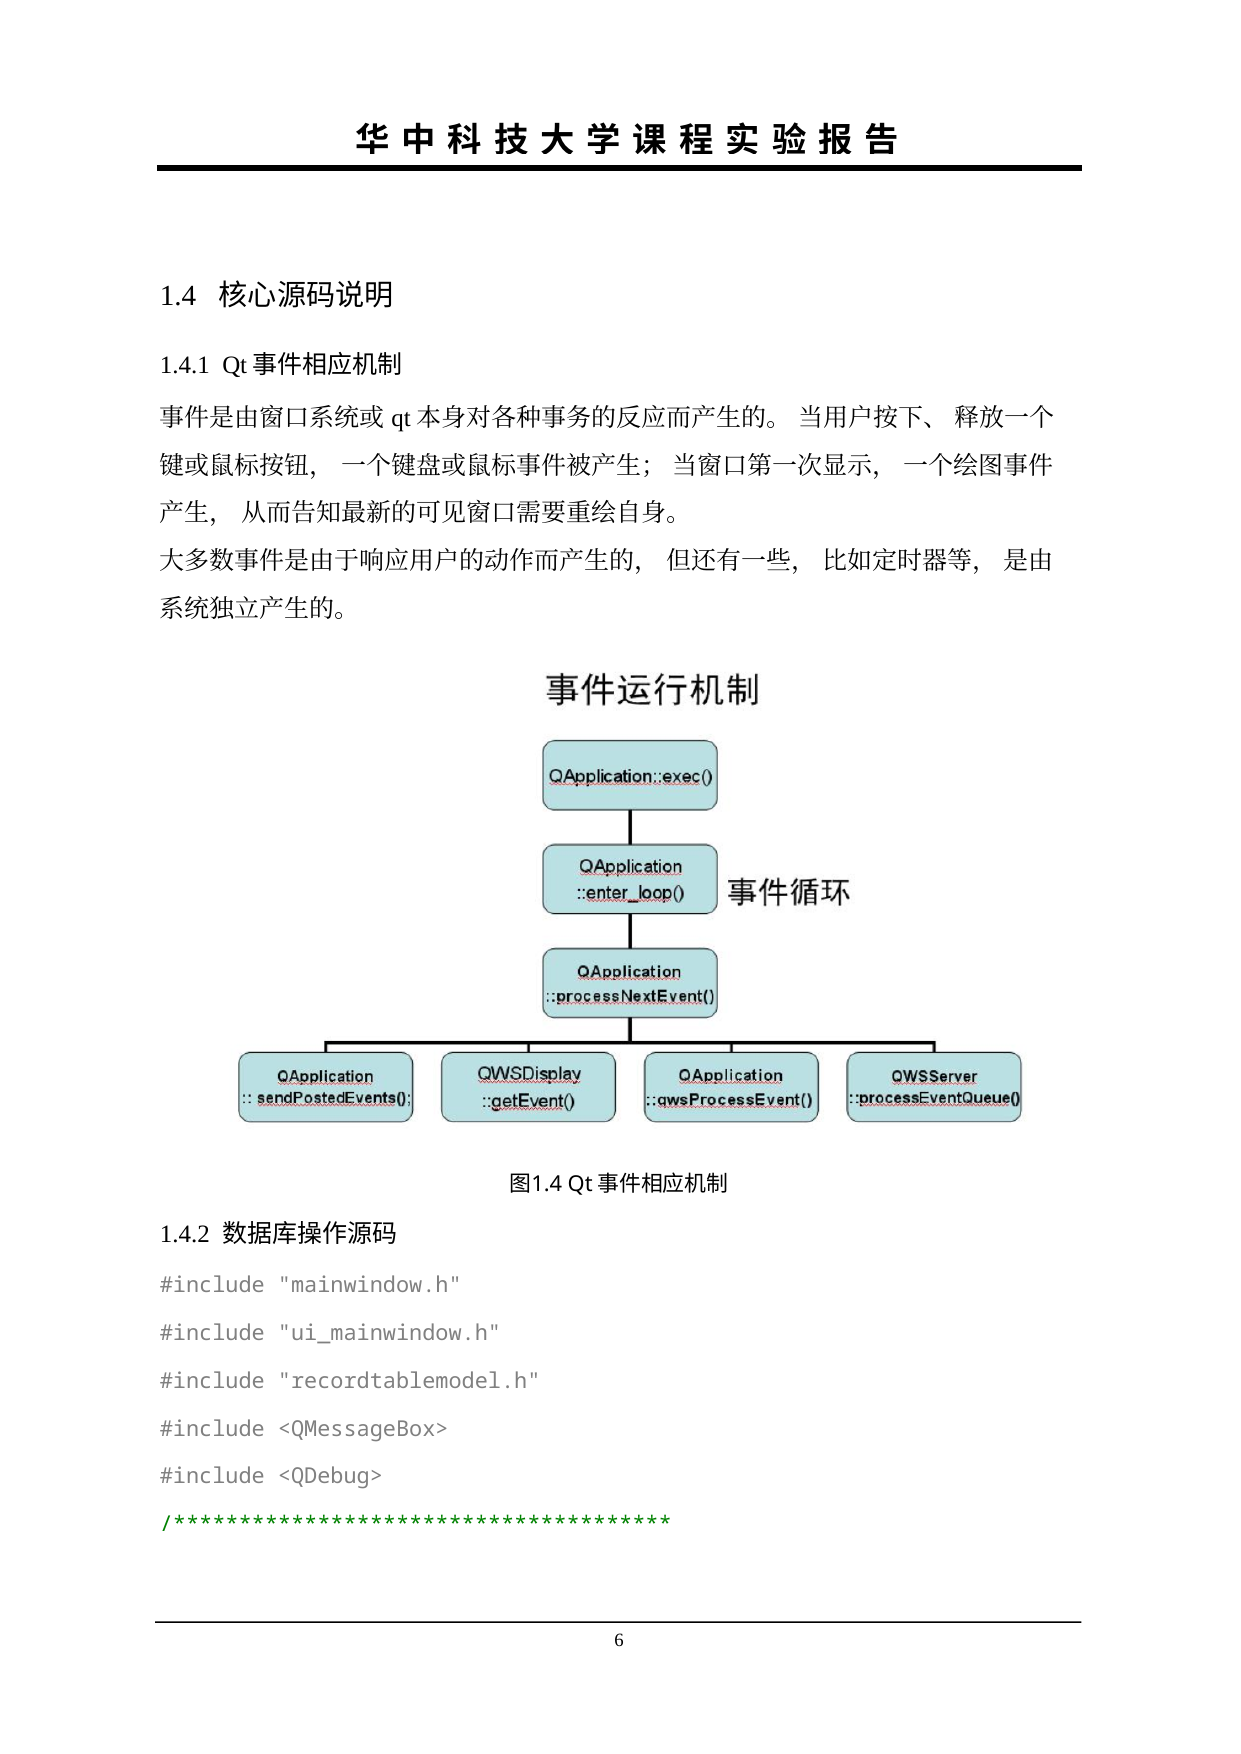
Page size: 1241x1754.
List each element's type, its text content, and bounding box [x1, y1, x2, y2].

picture [159, 647, 1077, 1140]
subtitle 数据库操作源码 [159, 1207, 1078, 1255]
text 图1.4 Qt事件相应机制 [159, 1166, 1078, 1198]
text 事件是由窗口系统或 qt 本身对各种事务的反应而产生的。 当用户按下、 释放一个键或鼠标按钮， 一个键盘或鼠标事件被产生； 当窗口第一次显示， 一个绘图事件产生， 从而告知最新的可见窗口需要重绘自身。 [159, 392, 1078, 535]
subtitle Qt事件相应机制 [159, 338, 1078, 386]
text 大多数事件是由于响应用户的动作而产生的， 但还有一些， 比如定时器等， 是由系统独立产生的。 [159, 535, 1078, 631]
subtitle 核心源码说明 [159, 271, 1053, 313]
